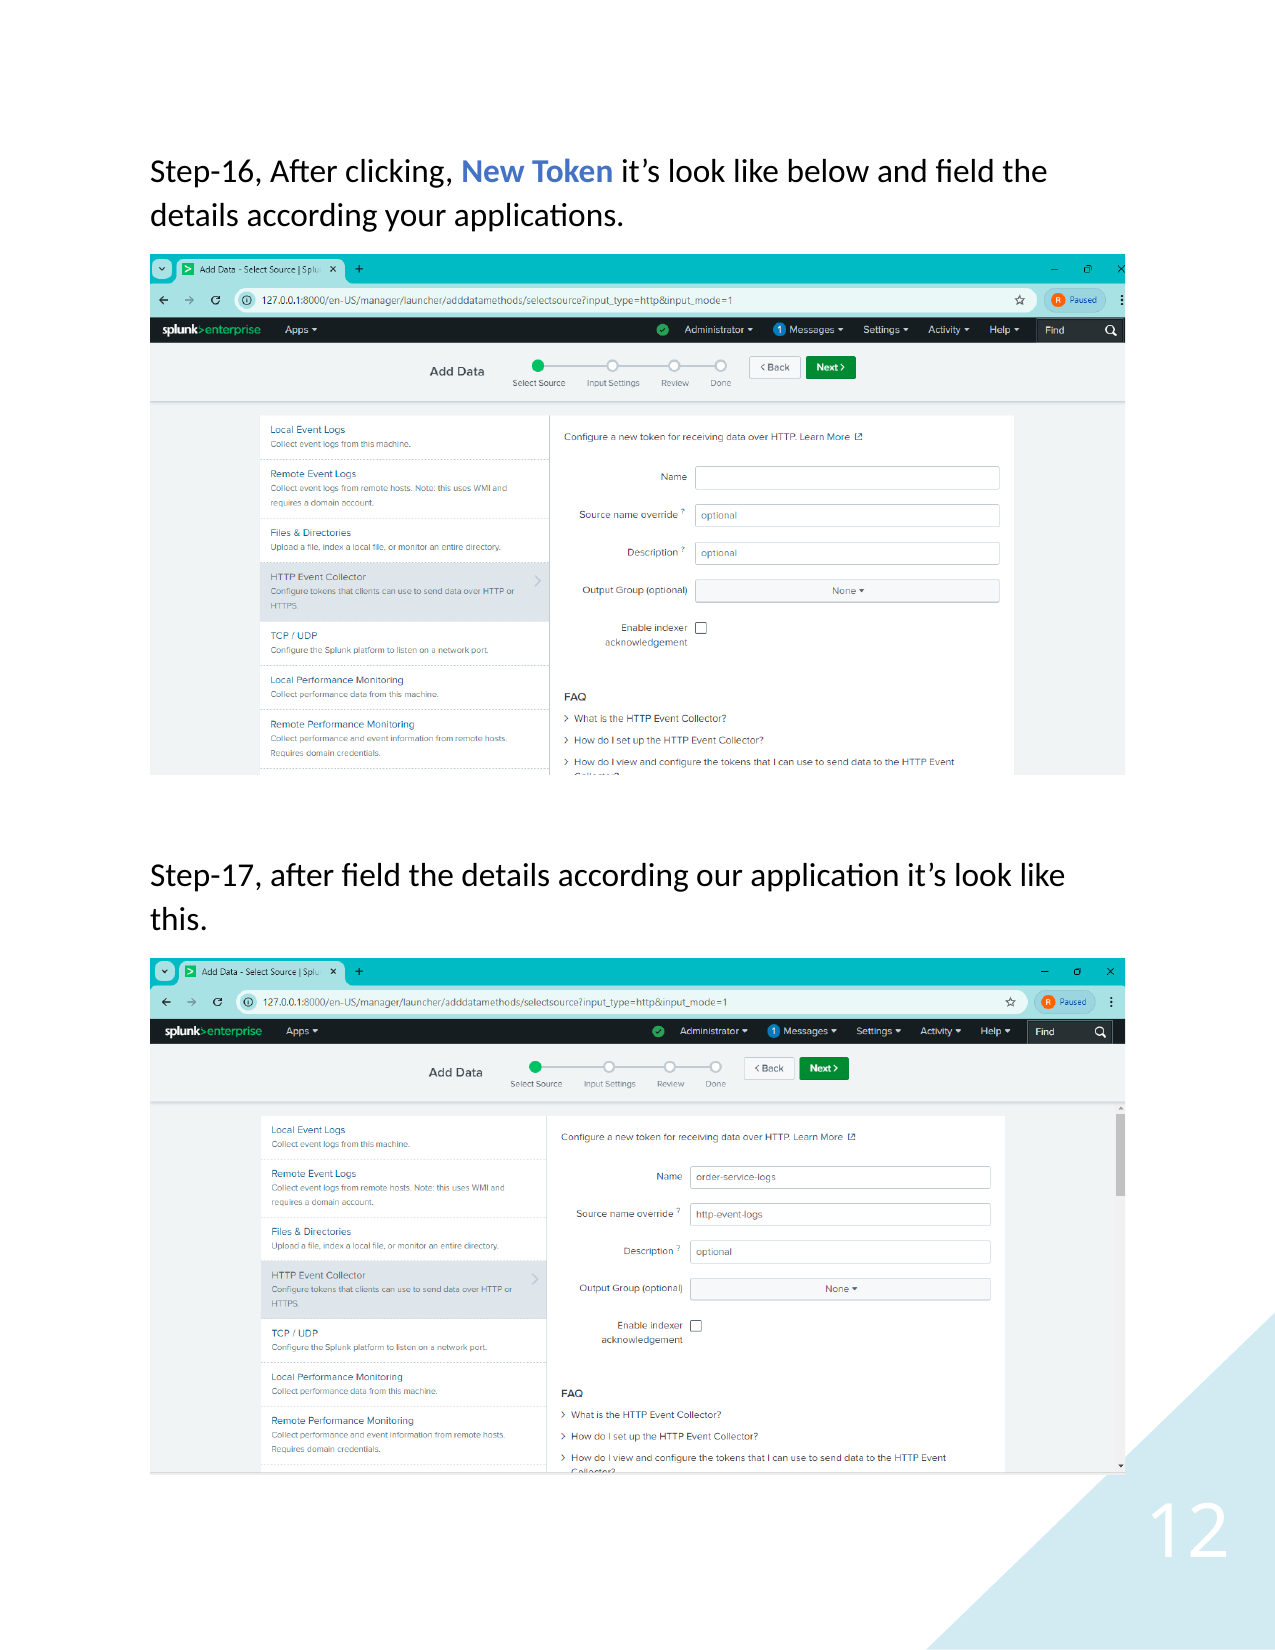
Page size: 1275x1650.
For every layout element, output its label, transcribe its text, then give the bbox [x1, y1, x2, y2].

picture [150, 958, 1125, 1475]
picture [150, 254, 1125, 775]
text Step-16, After clicking, New Token it’s look like below and field the details according your applications. [150, 150, 1125, 235]
text Step-17, after field the details according our application it’s look like this. [150, 854, 1125, 939]
